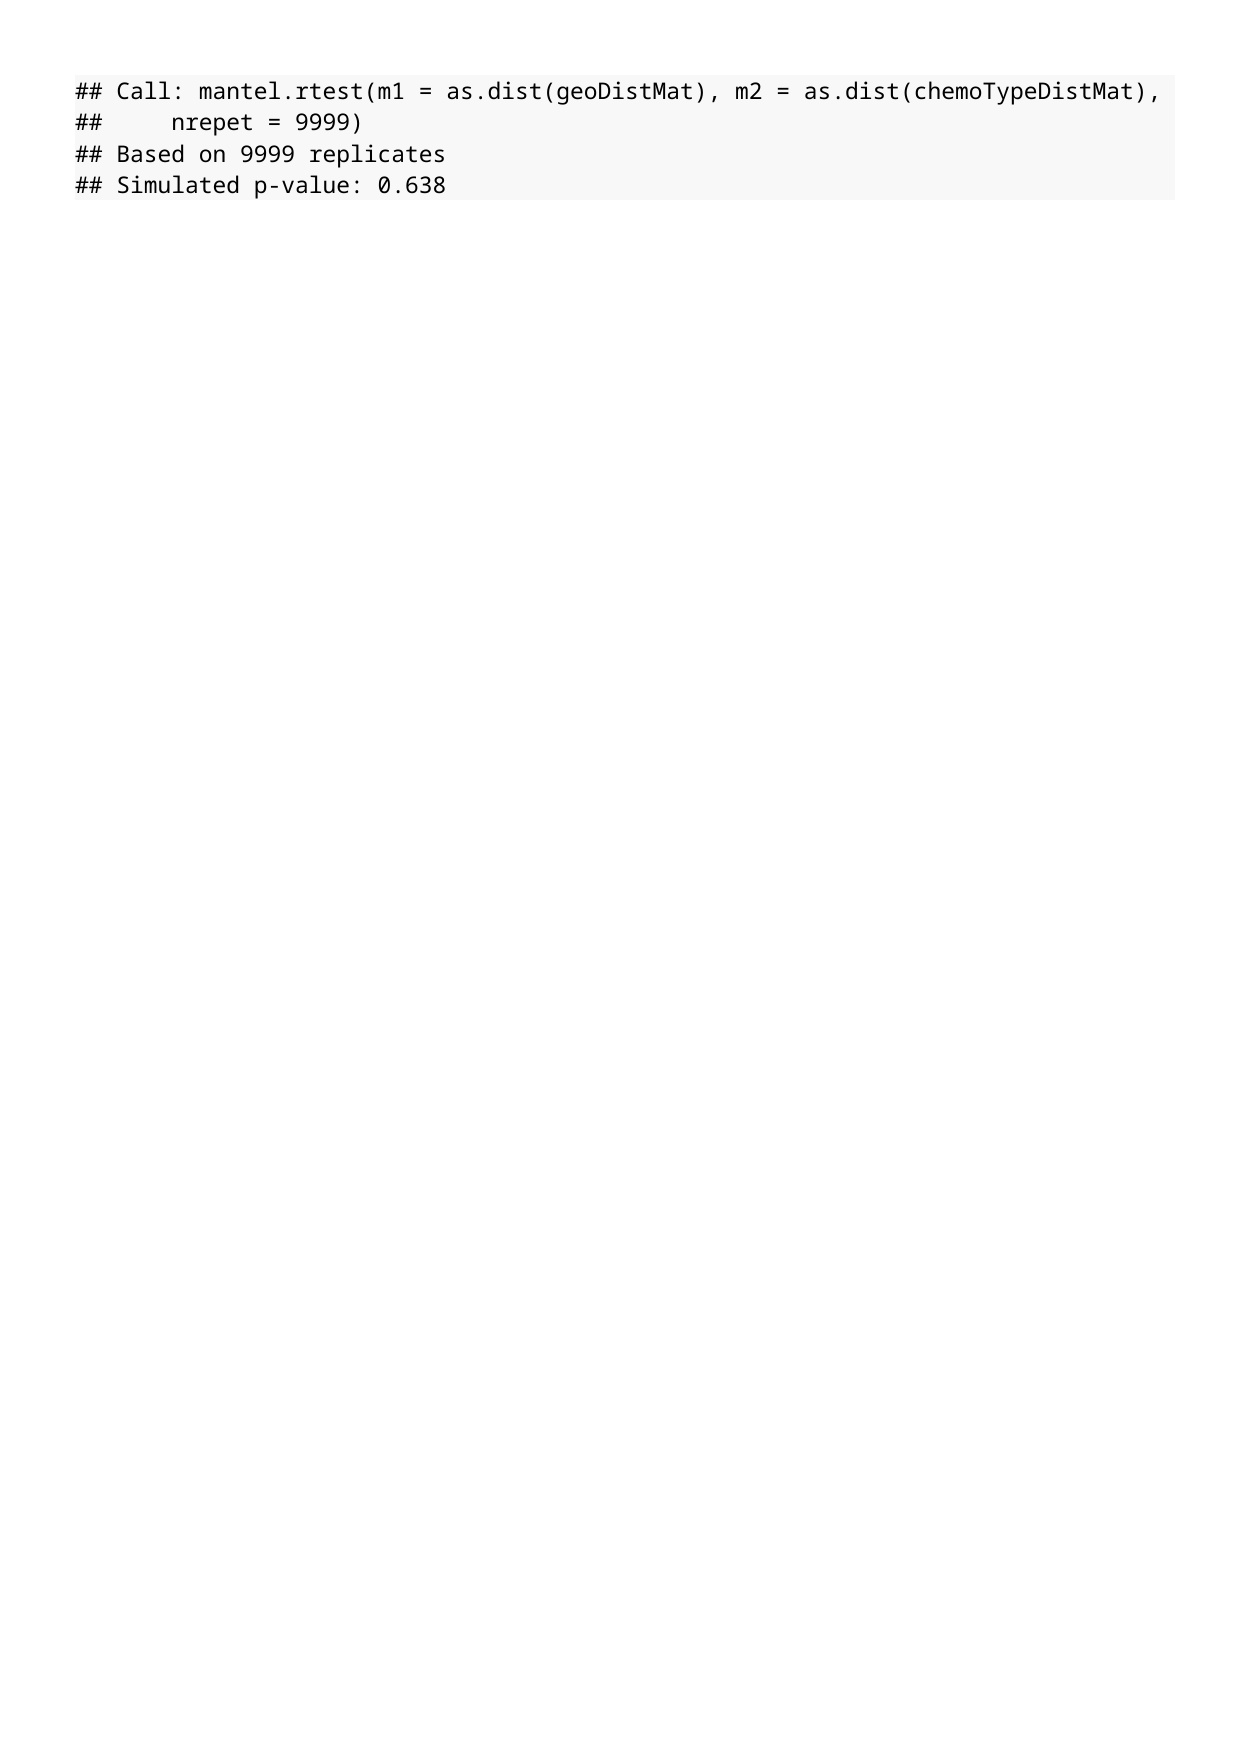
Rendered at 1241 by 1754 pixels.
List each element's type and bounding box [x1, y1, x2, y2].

text [75, 75, 1175, 200]
